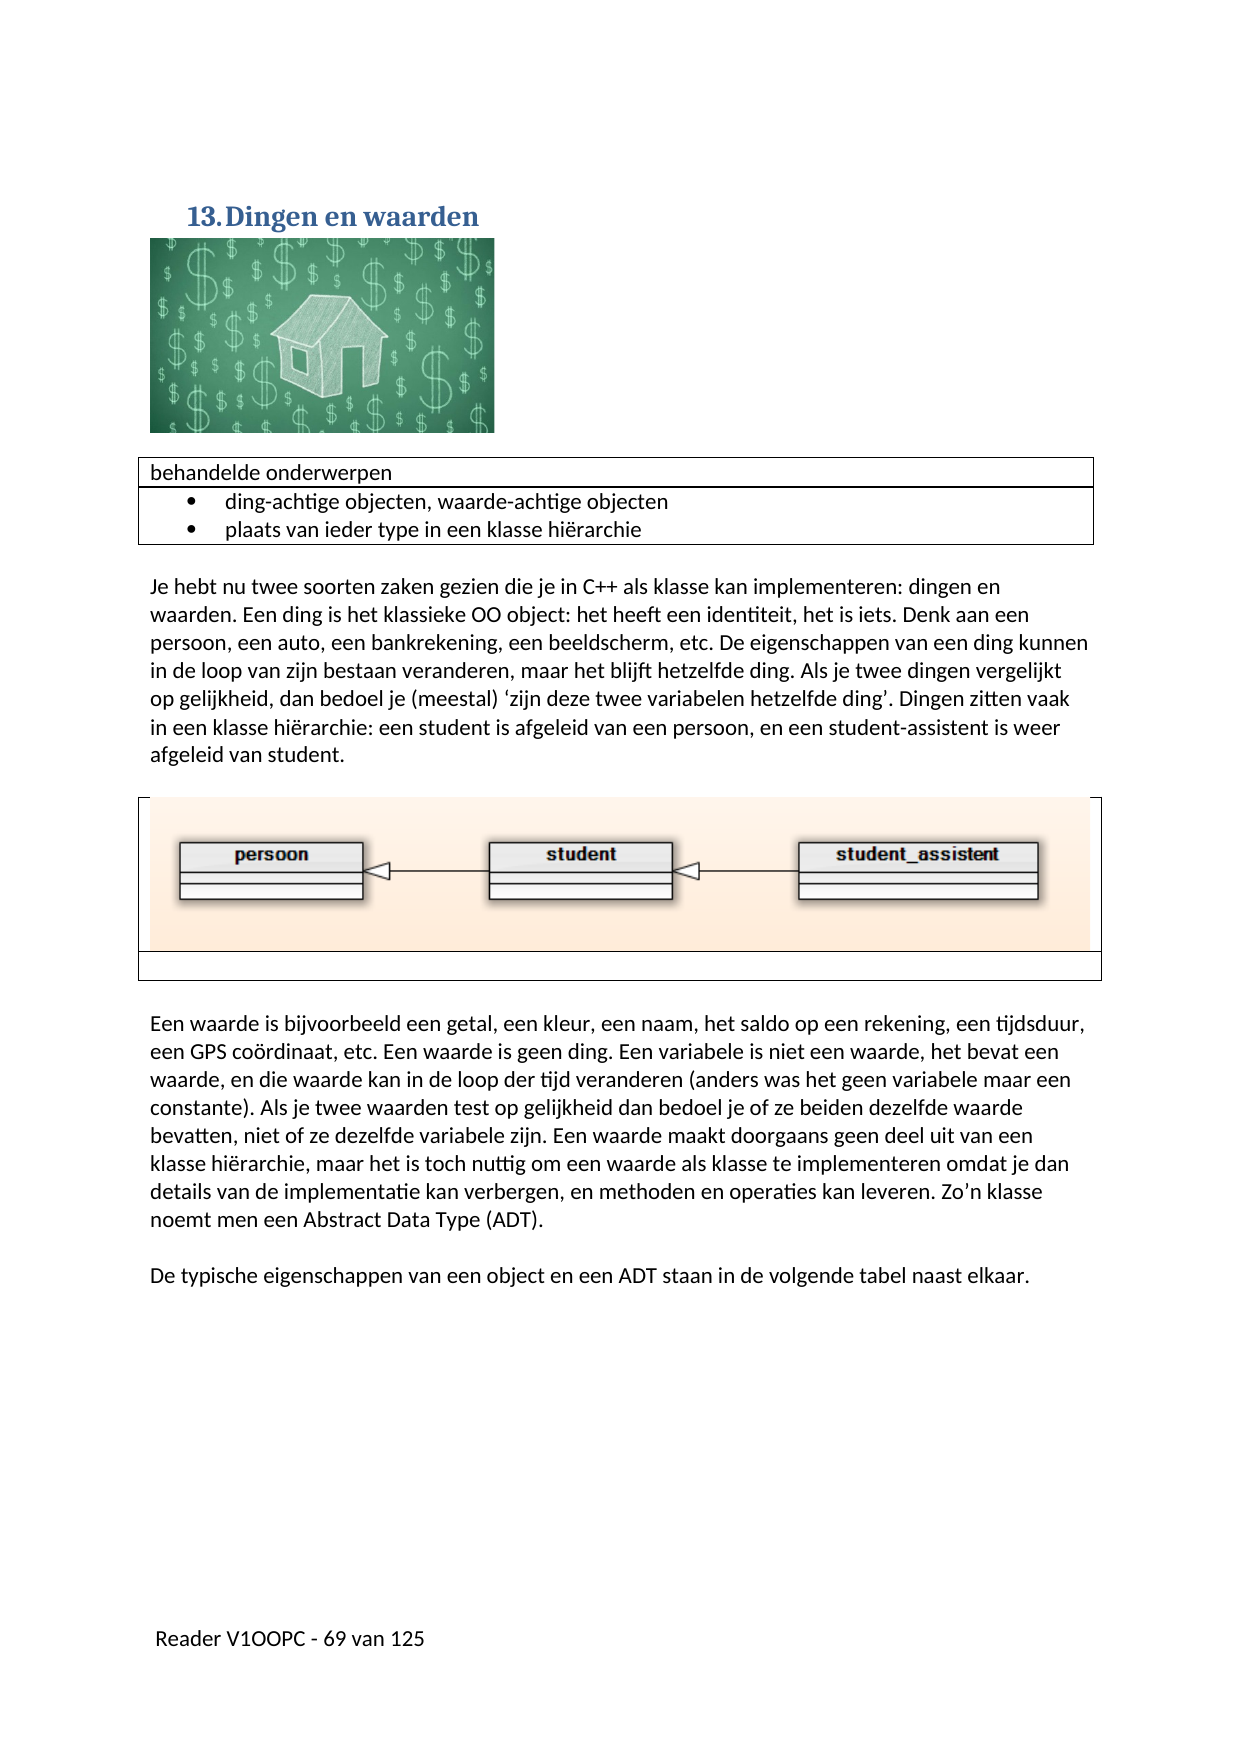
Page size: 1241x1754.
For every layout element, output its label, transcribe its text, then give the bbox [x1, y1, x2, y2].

table_cell ding-achtige objecten, waarde-achtige objecten plaats van ieder type in een klasse hiërarchie [139, 488, 1093, 543]
table_header [139, 798, 150, 951]
picture [150, 797, 1091, 951]
picture [150, 238, 495, 433]
subtitle Dingen en waarden [187, 200, 1090, 233]
table_header [1091, 798, 1101, 951]
text Een waarde is bijvoorbeeld een getal, een kleur, een naam, het saldo op een rekening, een tijdsduur, een GPS coördinaat, etc. Een waarde is geen ding. Een variabele is niet een waarde, het bevat een waarde, en die waarde kan in de loop der tijd veranderen (anders was het geen variabele maar een constante). Als je twee waarden test op gelijkheid dan bedoel je of ze beiden dezelfde waarde bevatten, niet of ze dezelfde variabele zijn. Een waarde maakt doorgaans geen deel uit van een klasse hiërarchie, maar het is toch nuttig om een waarde als klasse te implementeren omdat je dan details van de implementatie kan verbergen, en methoden en operaties kan leveren. Zo’n klasse noemt men een Abstract Data Type (ADT). [150, 1009, 1090, 1233]
table_header behandelde onderwerpen [139, 458, 1093, 486]
text De typische eigenschappen van een object en een ADT staan in de volgende tabel naast elkaar. [150, 1261, 1090, 1289]
text Je hebt nu twee soorten zaken gezien die je in C++ als klasse kan implementeren: dingen en waarden. Een ding is het klassieke OO object: het heeft een identiteit, het is iets. Denk aan een persoon, een auto, een bankrekening, een beeldscherm, etc. De eigenschappen van een ding kunnen in de loop van zijn bestaan veranderen, maar het blijft hetzelfde ding. Als je twee dingen vergelijkt op gelijkheid, dan bedoel je (meestal) ‘zijn deze twee variabelen hetzelfde ding’. Dingen zitten vaak in een klasse hiërarchie: een student is afgeleid van een persoon, en een student-assistent is weer afgeleid van student. [150, 572, 1090, 769]
table_cell [139, 952, 1101, 980]
